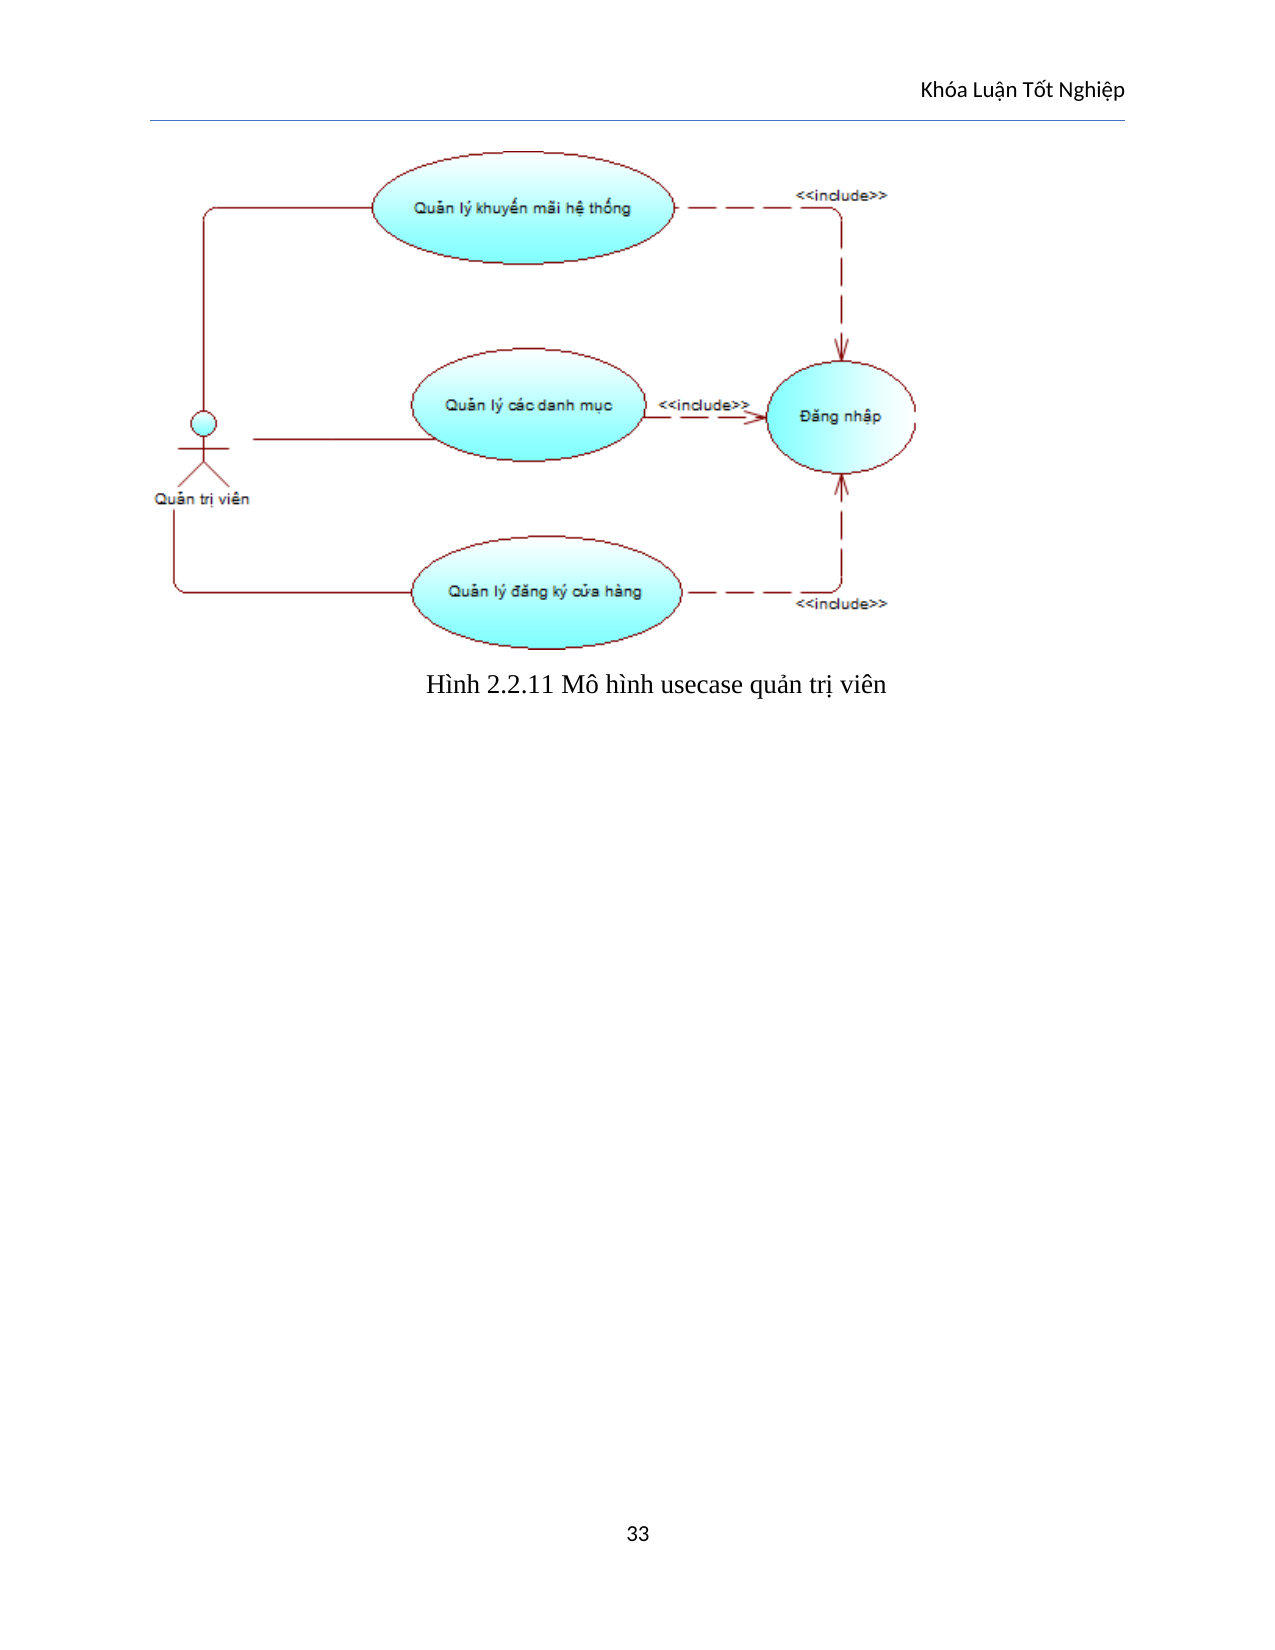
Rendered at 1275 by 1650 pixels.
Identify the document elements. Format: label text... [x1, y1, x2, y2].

picture [150, 151, 916, 650]
text Hình 2.2.11 Mô hình usecase quản trị viên [150, 668, 1125, 700]
